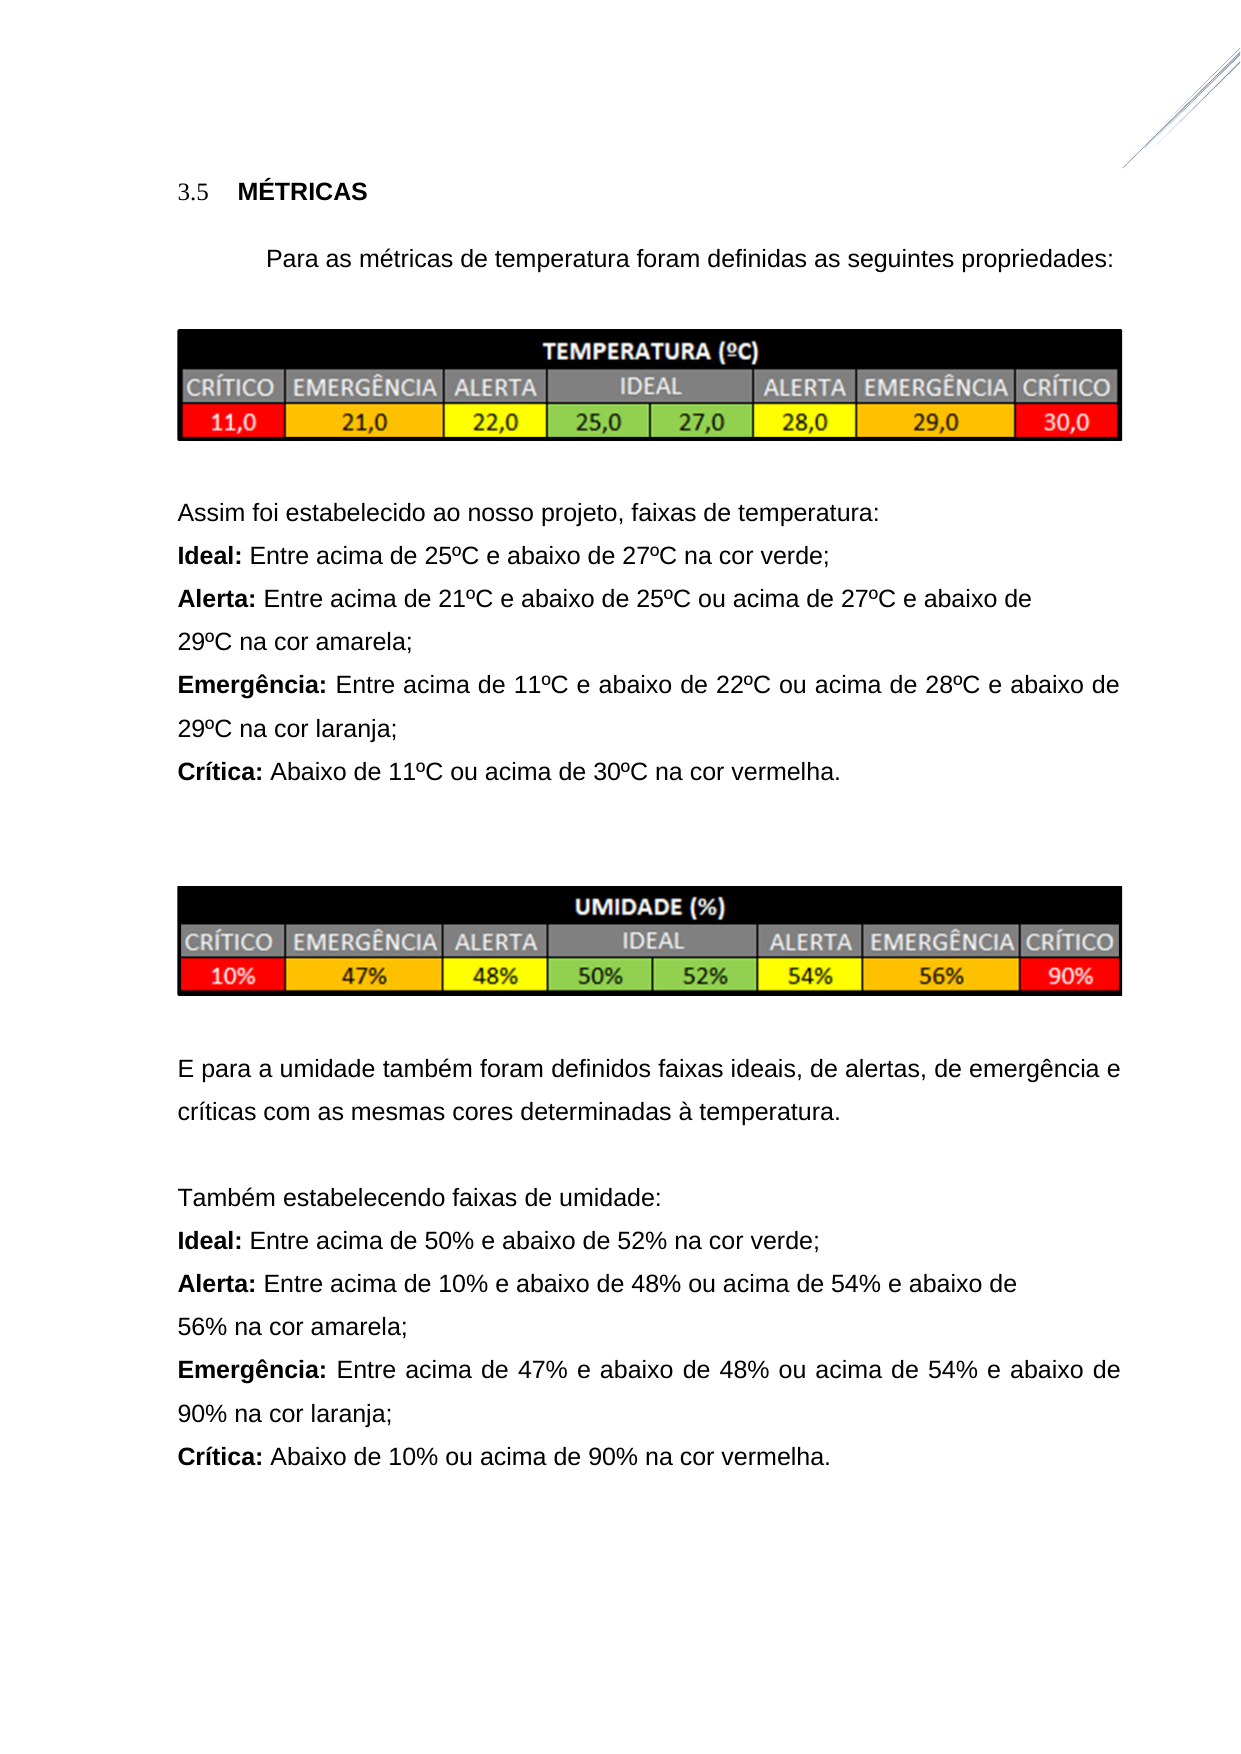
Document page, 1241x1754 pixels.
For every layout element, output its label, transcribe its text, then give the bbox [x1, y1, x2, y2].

picture [177, 329, 1123, 441]
text 29ºC na cor amarela; [177, 627, 1122, 656]
text Emergência: Entre acima de 47% e abaixo de 48% ou acima de 54% e abaixo de 90% na cor laranja; [177, 1355, 1122, 1427]
text Alerta: Entre acima de 10% e abaixo de 48% ou acima de 54% e abaixo de [177, 1269, 1122, 1298]
text Assim foi estabelecido ao nosso projeto, faixas de temperatura: [177, 498, 1122, 527]
text Para as métricas de temperatura foram definidas as seguintes propriedades: [177, 243, 1122, 272]
subtitle MÉTRICAS [177, 177, 1122, 206]
text Crítica: Abaixo de 10% ou acima de 90% na cor vermelha. [177, 1442, 1122, 1470]
text Também estabelecendo faixas de umidade: [177, 1183, 1122, 1212]
text Alerta: Entre acima de 21ºC e abaixo de 25ºC ou acima de 27ºC e abaixo de [177, 584, 1122, 613]
text Ideal: Entre acima de 50% e abaixo de 52% na cor verde; [177, 1226, 1122, 1255]
picture [177, 886, 1123, 996]
text Emergência: Entre acima de 11ºC e abaixo de 22ºC ou acima de 28ºC e abaixo de 29ºC na cor laranja; [177, 670, 1122, 742]
text 56% na cor amarela; [177, 1312, 1122, 1341]
text Ideal: Entre acima de 25ºC e abaixo de 27ºC na cor verde; [177, 541, 1122, 570]
text Crítica: Abaixo de 11ºC ou acima de 30ºC na cor vermelha. [177, 757, 1122, 785]
text E para a umidade também foram definidos faixas ideais, de alertas, de emergência e críticas com as mesmas cores determinadas à temperatura. [177, 1053, 1122, 1125]
